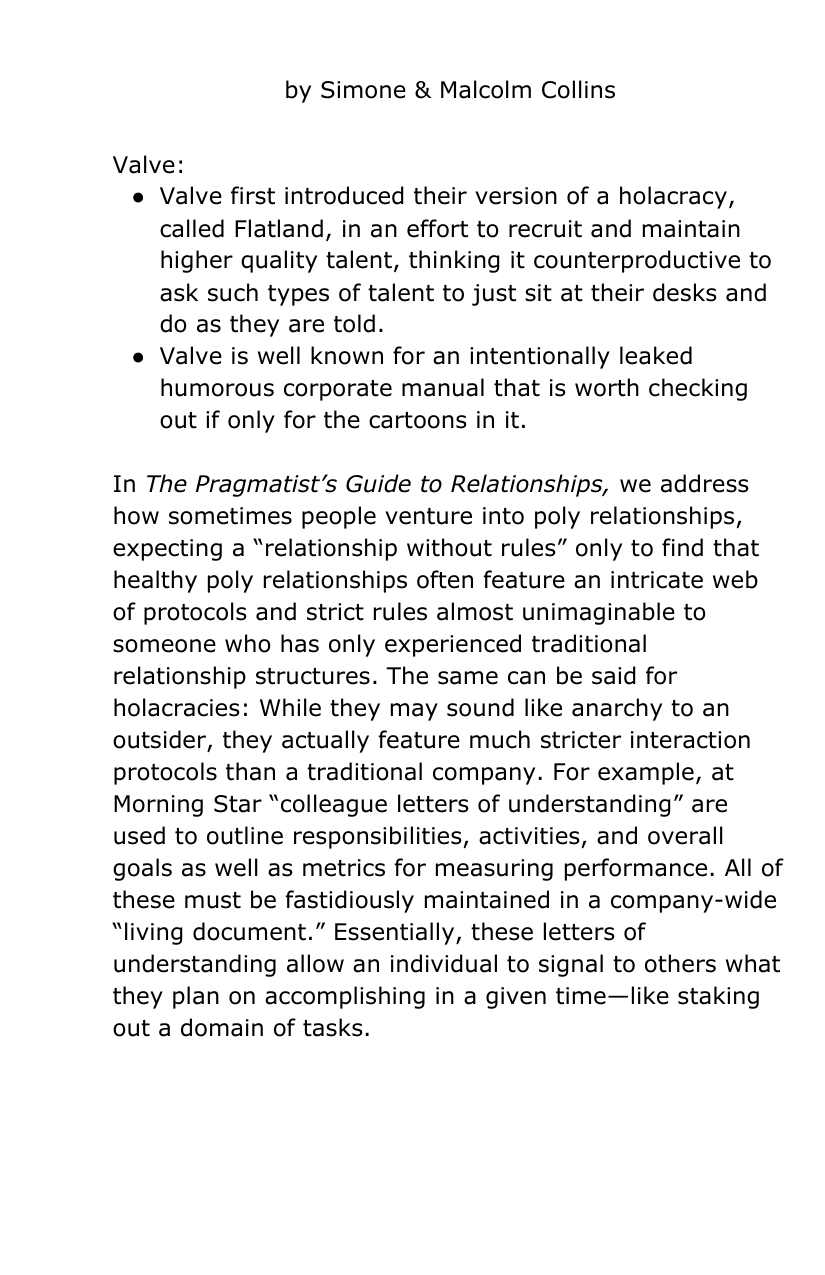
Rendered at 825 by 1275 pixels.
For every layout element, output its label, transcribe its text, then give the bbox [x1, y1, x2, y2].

text In The Pragmatist’s Guide to Relationships, we address how sometimes people venture into poly relationships, expecting a “relationship without rules” only to find that healthy poly relationships often feature an intricate web of protocols and strict rules almost unimaginable to someone who has only experienced traditional relationship structures. The same can be said for holacracies: While they may sound like anarchy to an outsider, they actually feature much stricter interaction protocols than a traditional company. For example, at Morning Star “colleague letters of understanding” are used to outline responsibilities, activities, and overall goals as well as metrics for measuring performance. All of these must be fastidiously maintained in a company-wide “living document.” Essentially, these letters of understanding allow an individual to signal to others what they plan on accomplishing in a given time—like staking out a domain of tasks. [112, 470, 787, 1041]
list Valve first introduced their version of a holacracy, called Flatland, in an effort to recruit and maintain higher quality talent, thinking it counterproductive to ask such types of talent to just sit at their desks and do as they are told. [131, 182, 787, 338]
text Valve: [112, 150, 787, 178]
list Valve is well known for an intentionally leaked humorous corporate manual that is worth checking out if only for the cartoons in it. [131, 342, 787, 434]
